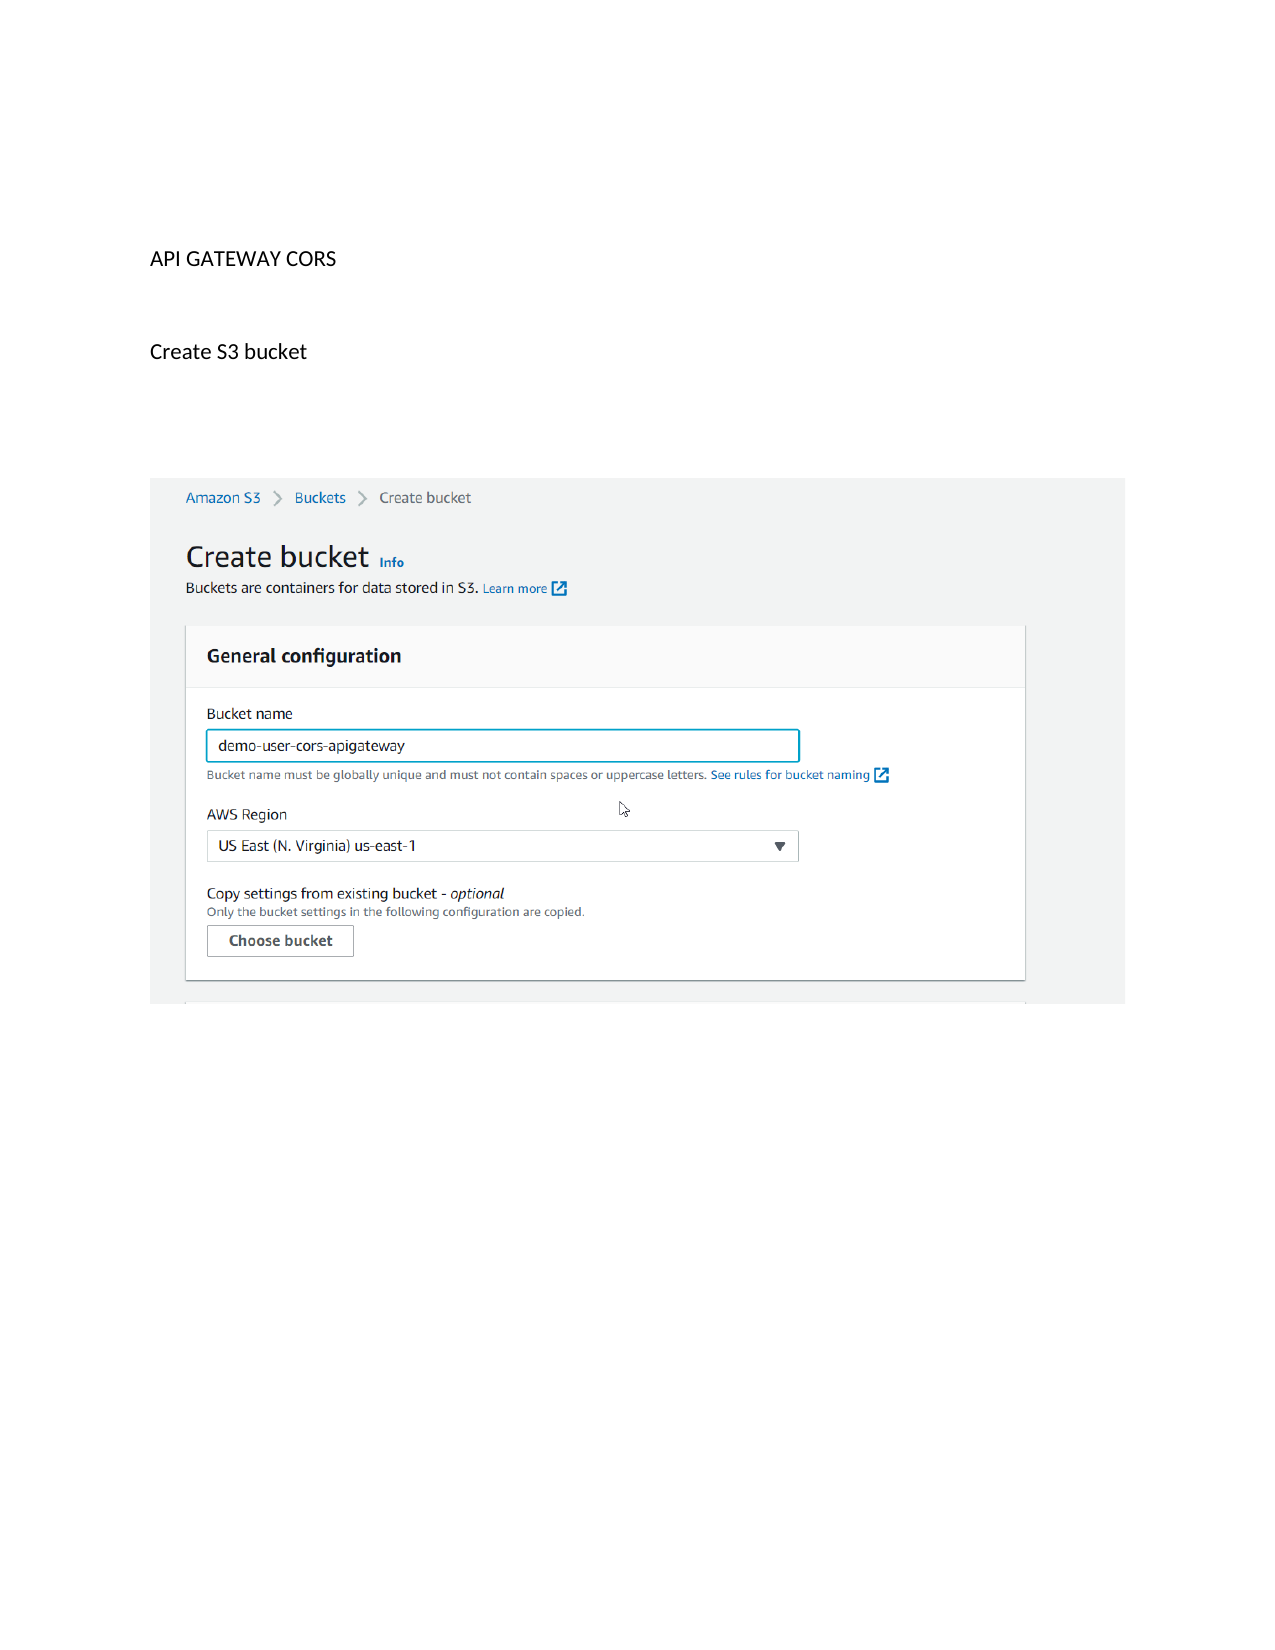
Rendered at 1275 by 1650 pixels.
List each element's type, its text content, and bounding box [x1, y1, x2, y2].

picture [150, 478, 1125, 1004]
text API GATEWAY CORS [150, 244, 1125, 272]
text Create S3 bucket [150, 337, 1125, 366]
